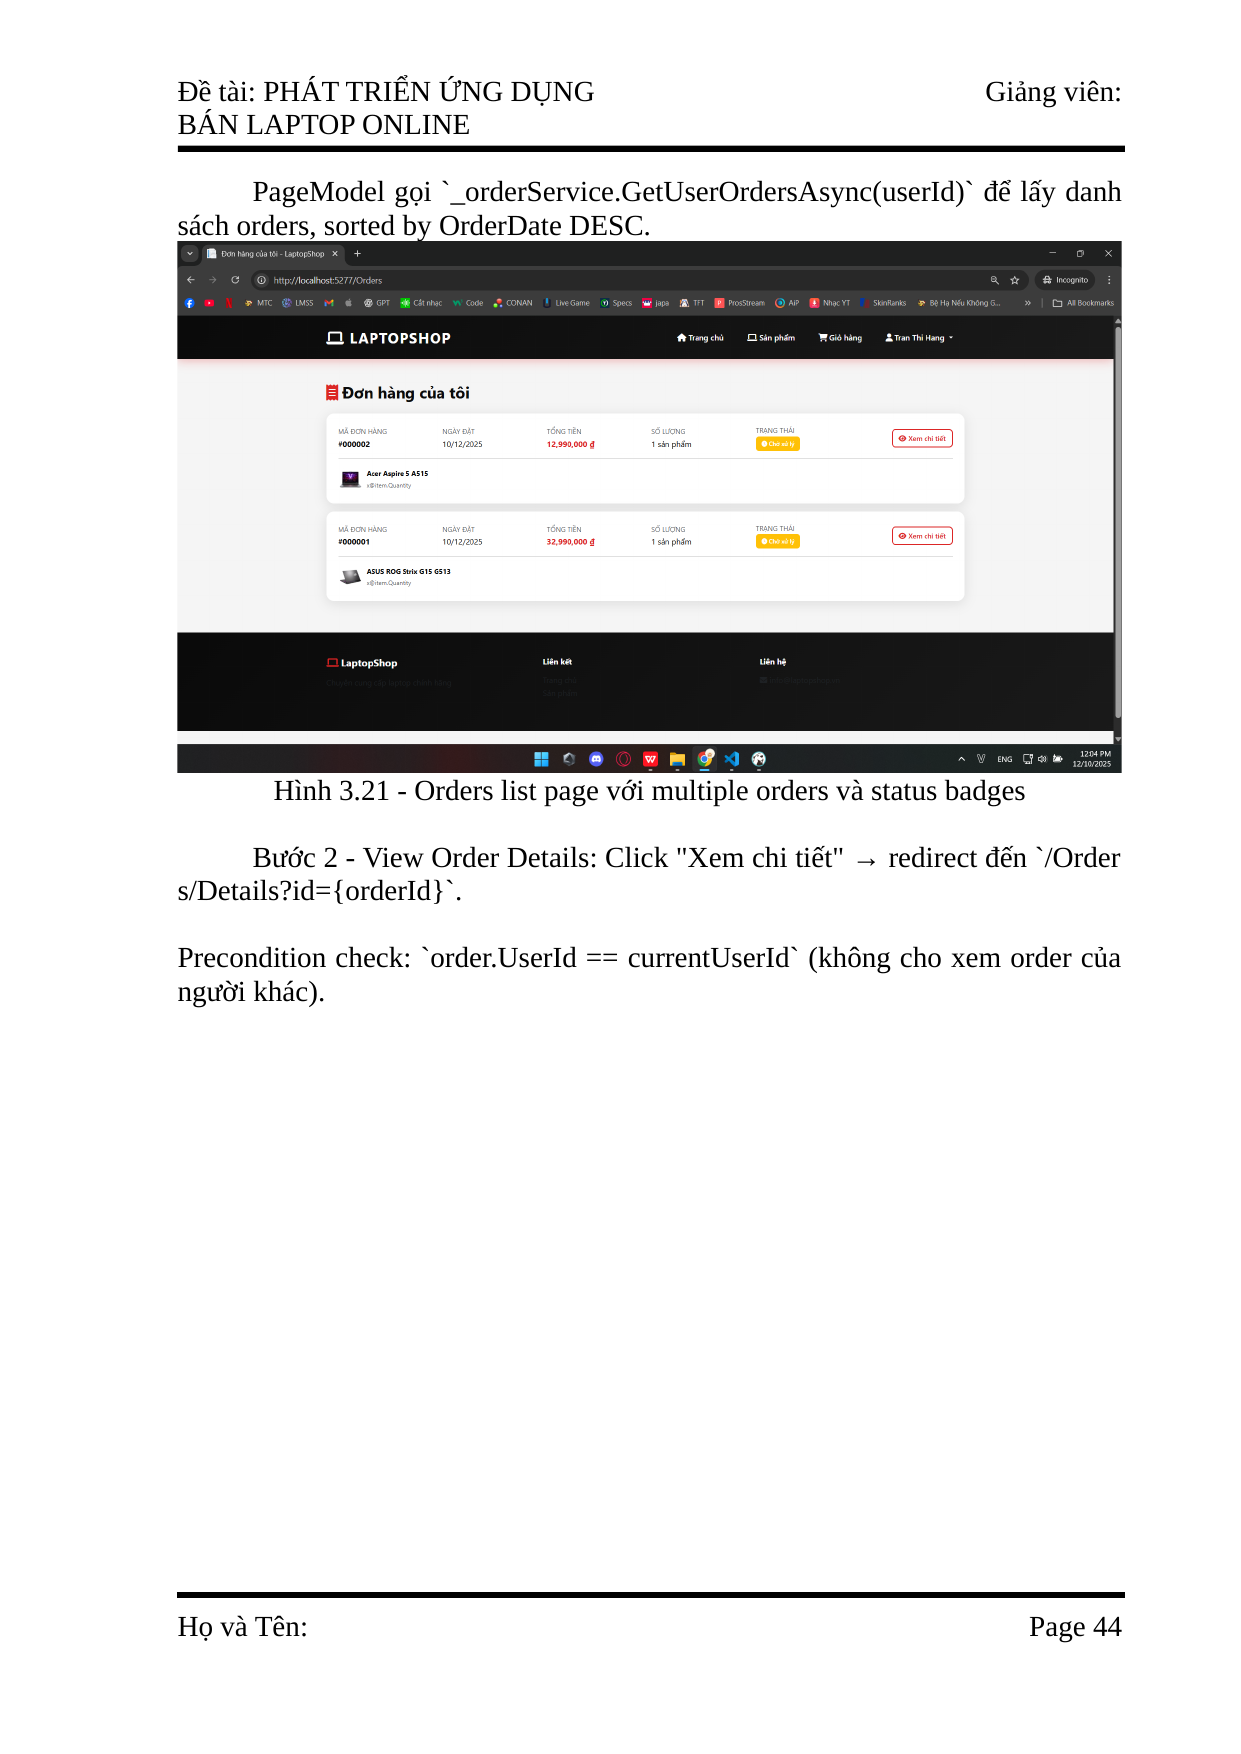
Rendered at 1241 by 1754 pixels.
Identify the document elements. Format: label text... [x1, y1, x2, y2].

text Precondition check: `order.UserId == currentUserId` (không cho xem order của người khác). [177, 940, 1122, 1007]
picture [177, 241, 1122, 773]
text PageModel gọi `_orderService.GetUserOrdersAsync(userId)` để lấy danh sách orders, sorted by OrderDate DESC. [177, 174, 1122, 241]
text Bước 2 - View Order Details: Click "Xem chi tiết" → redirect đến `/Orders/Details?id={orderId}`. [177, 840, 1122, 907]
text Hình 3.21 - Orders list page với multiple orders và status badges [177, 773, 1122, 806]
